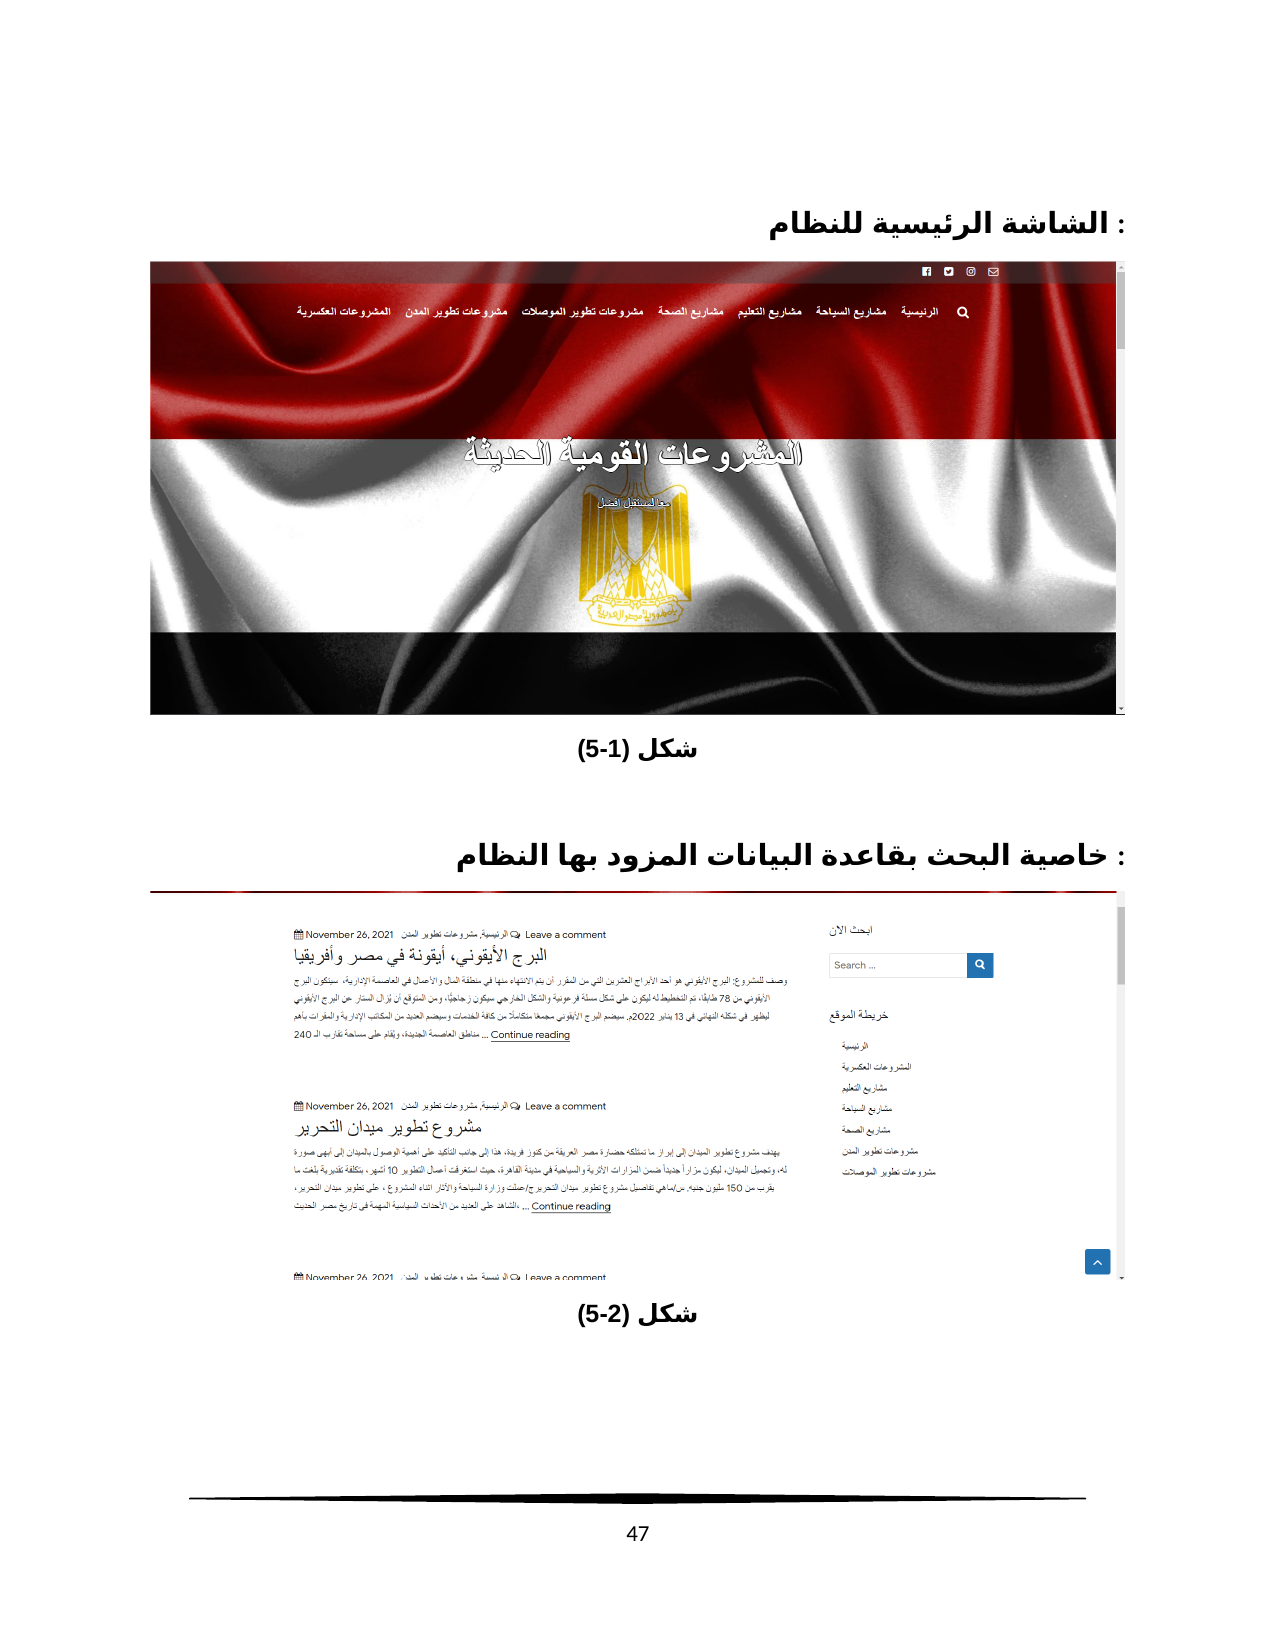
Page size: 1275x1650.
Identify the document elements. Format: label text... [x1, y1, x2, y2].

picture [150, 260, 1125, 715]
text الشاشة الرئيسية للنظام : [150, 205, 1125, 241]
text خاصية البحث بقاعدة البيانات المزود بها النظام : [150, 837, 1125, 872]
text شكل (1-5) [150, 734, 1125, 762]
text شكل (2-5) [150, 1299, 1125, 1328]
picture [150, 891, 1125, 1280]
